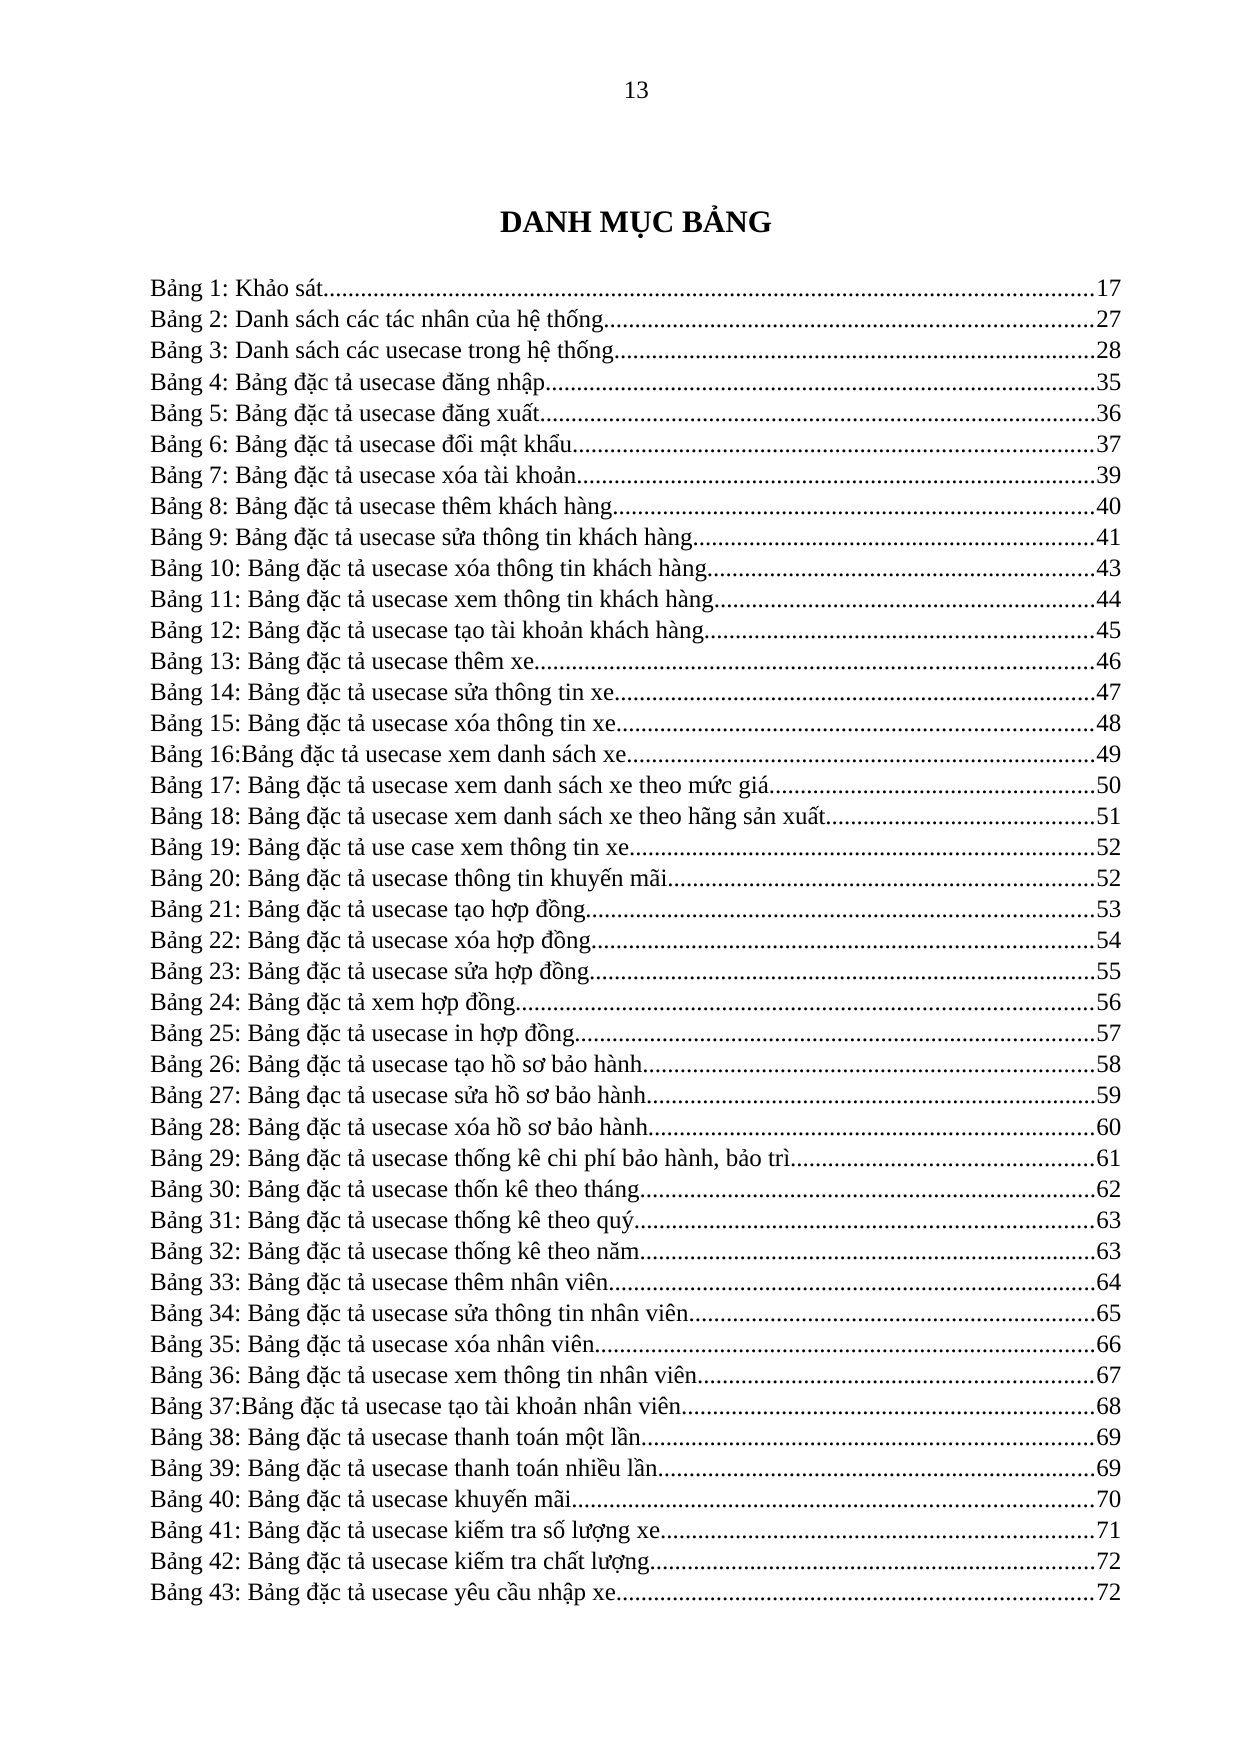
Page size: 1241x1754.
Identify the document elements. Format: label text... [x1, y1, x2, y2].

text Bảng 43: Bảng đặc tả usecase yêu cầu nhập xe 72 [150, 1577, 1122, 1606]
text Bảng 9: Bảng đặc tả usecase sửa thông tin khách hàng 41 [150, 522, 1122, 551]
text DANH MỤC BẢNG [150, 203, 1122, 239]
text Bảng 38: Bảng đặc tả usecase thanh toán một lần 69 [150, 1422, 1122, 1451]
text Bảng 21: Bảng đặc tả usecase tạo hợp đồng 53 [150, 894, 1122, 923]
text Bảng 28: Bảng đặc tả usecase xóa hồ sơ bảo hành 60 [150, 1112, 1122, 1140]
text Bảng 37:Bảng đặc tả usecase tạo tài khoản nhân viên 68 [150, 1391, 1122, 1420]
text Bảng 27: Bảng đạc tả usecase sửa hồ sơ bảo hành 59 [150, 1081, 1122, 1109]
text Bảng 15: Bảng đặc tả usecase xóa thông tin xe 48 [150, 708, 1122, 737]
text Bảng 8: Bảng đặc tả usecase thêm khách hàng 40 [150, 491, 1122, 519]
text Bảng 6: Bảng đặc tả usecase đổi mật khẩu 37 [150, 429, 1122, 457]
text Bảng 2: Danh sách các tác nhân của hệ thống 27 [150, 304, 1122, 333]
text Bảng 1: Khảo sát 17 [150, 273, 1122, 302]
text Bảng 17: Bảng đặc tả usecase xem danh sách xe theo mức giá 50 [150, 770, 1122, 799]
text Bảng 24: Bảng đặc tả xem hợp đồng 56 [150, 987, 1122, 1016]
text Bảng 14: Bảng đặc tả usecase sửa thông tin xe 47 [150, 677, 1122, 706]
text Bảng 33: Bảng đặc tả usecase thêm nhân viên 64 [150, 1267, 1122, 1296]
text Bảng 7: Bảng đặc tả usecase xóa tài khoản 39 [150, 460, 1122, 488]
text Bảng 23: Bảng đặc tả usecase sửa hợp đồng 55 [150, 956, 1122, 985]
text Bảng 20: Bảng đặc tả usecase thông tin khuyến mãi 52 [150, 863, 1122, 892]
text Bảng 25: Bảng đặc tả usecase in hợp đồng 57 [150, 1018, 1122, 1047]
text Bảng 42: Bảng đặc tả usecase kiếm tra chất lượng 72 [150, 1546, 1122, 1575]
text Bảng 3: Danh sách các usecase trong hệ thống 28 [150, 336, 1122, 364]
text Bảng 12: Bảng đặc tả usecase tạo tài khoản khách hàng 45 [150, 615, 1122, 644]
text Bảng 19: Bảng đặc tả use case xem thông tin xe 52 [150, 832, 1122, 861]
text Bảng 29: Bảng đặc tả usecase thống kê chi phí bảo hành, bảo trì 61 [150, 1143, 1122, 1171]
text Bảng 36: Bảng đặc tả usecase xem thông tin nhân viên 67 [150, 1360, 1122, 1389]
text Bảng 30: Bảng đặc tả usecase thốn kê theo tháng 62 [150, 1174, 1122, 1202]
text Bảng 16:Bảng đặc tả usecase xem danh sách xe 49 [150, 739, 1122, 768]
text Bảng 13: Bảng đặc tả usecase thêm xe 46 [150, 646, 1122, 675]
text Bảng 41: Bảng đặc tả usecase kiếm tra số lượng xe 71 [150, 1515, 1122, 1544]
text Bảng 10: Bảng đặc tả usecase xóa thông tin khách hàng 43 [150, 553, 1122, 582]
text Bảng 34: Bảng đặc tả usecase sửa thông tin nhân viên 65 [150, 1298, 1122, 1327]
text Bảng 26: Bảng đặc tả usecase tạo hồ sơ bảo hành 58 [150, 1049, 1122, 1078]
text Bảng 40: Bảng đặc tả usecase khuyến mãi 70 [150, 1484, 1122, 1513]
text Bảng 18: Bảng đặc tả usecase xem danh sách xe theo hãng sản xuất 51 [150, 801, 1122, 830]
text Bảng 39: Bảng đặc tả usecase thanh toán nhiều lần 69 [150, 1453, 1122, 1482]
text Bảng 5: Bảng đặc tả usecase đăng xuất 36 [150, 398, 1122, 426]
text Bảng 4: Bảng đặc tả usecase đăng nhập 35 [150, 367, 1122, 395]
text Bảng 31: Bảng đặc tả usecase thống kê theo quý 63 [150, 1205, 1122, 1233]
text Bảng 32: Bảng đặc tả usecase thống kê theo năm 63 [150, 1236, 1122, 1264]
text Bảng 11: Bảng đặc tả usecase xem thông tin khách hàng 44 [150, 584, 1122, 613]
text Bảng 35: Bảng đặc tả usecase xóa nhân viên 66 [150, 1329, 1122, 1358]
text Bảng 22: Bảng đặc tả usecase xóa hợp đồng 54 [150, 925, 1122, 954]
